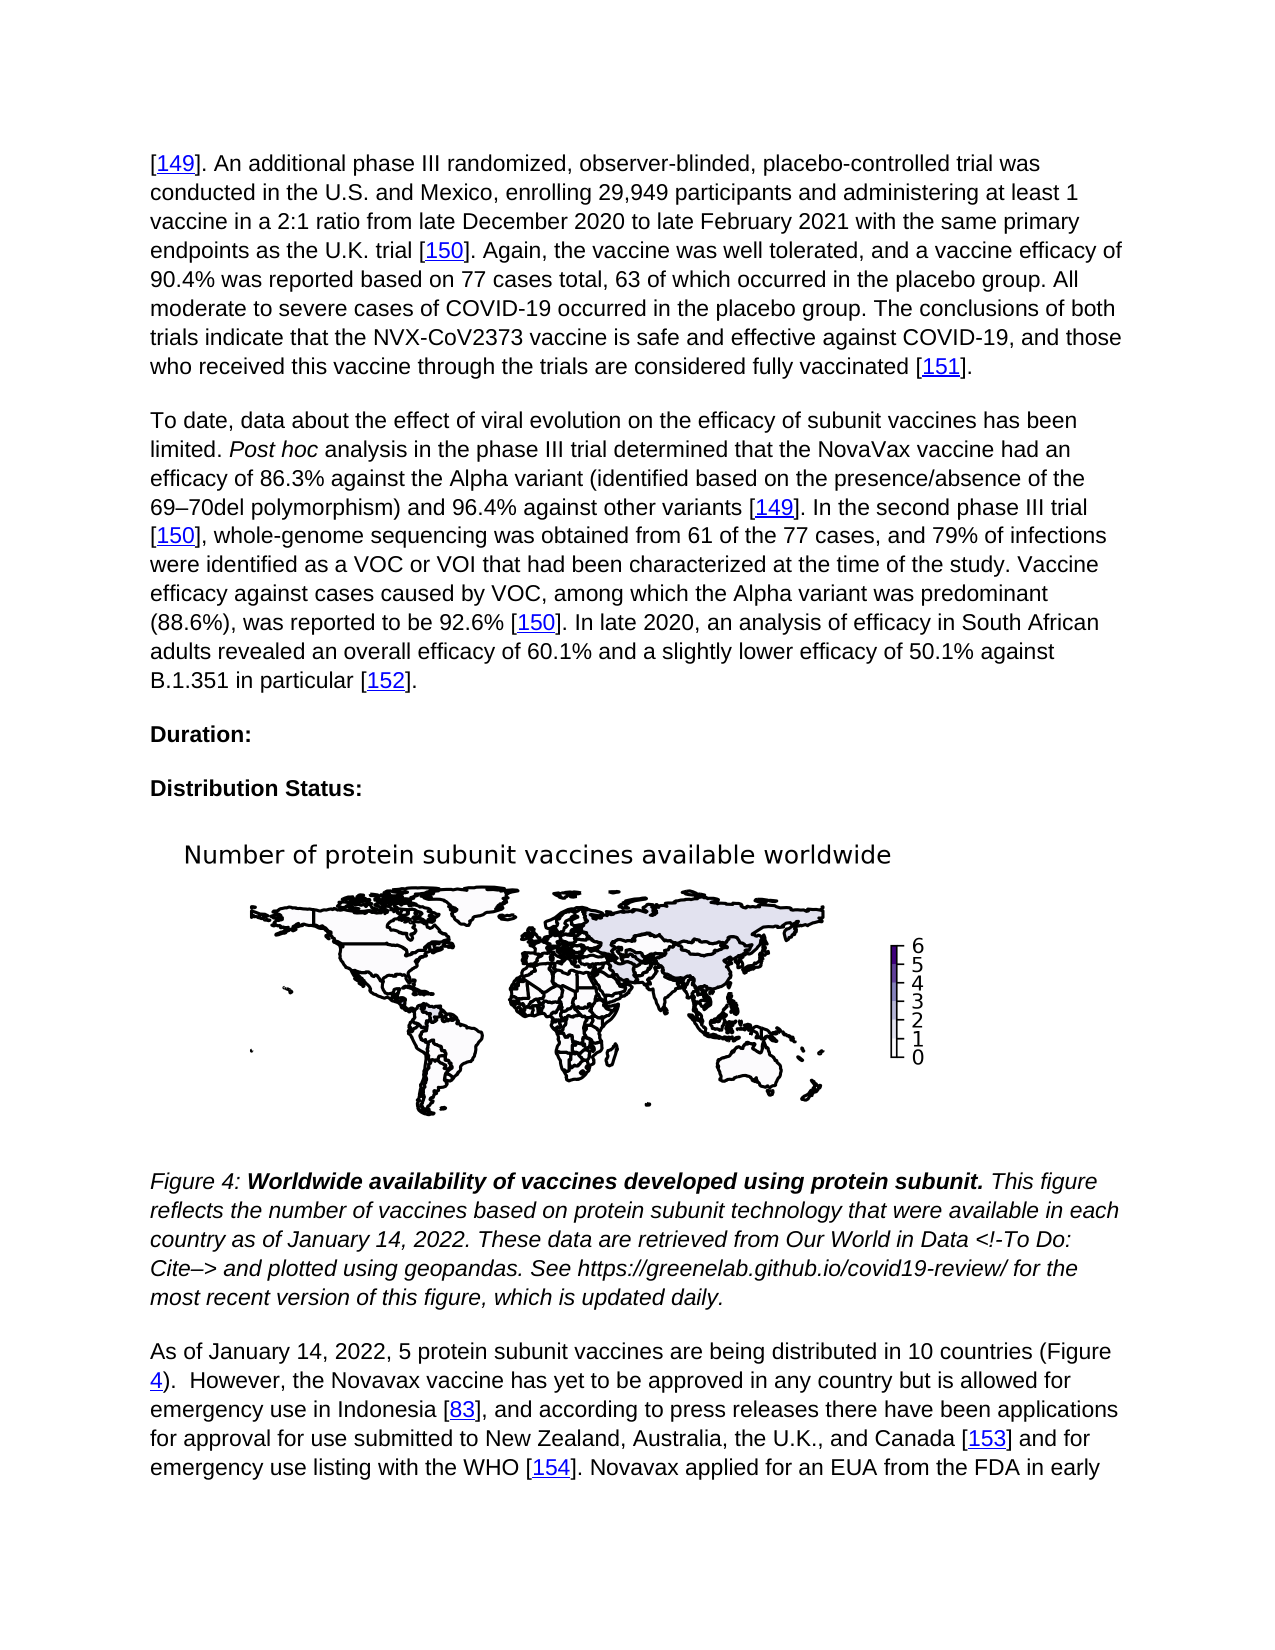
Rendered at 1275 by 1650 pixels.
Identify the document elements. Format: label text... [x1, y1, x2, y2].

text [150, 1338, 1125, 1480]
text To date, data about the effect of viral evolution on the efficacy of subunit vaccines has been limited. Post hoc analysis in the phase III trial determined that the NovaVax vaccine had an efficacy of 86.3% against the Alpha variant (identified based on the presence/absence of the 69–70del polymorphism) and 96.4% against other variants [149]. In the second phase III trial [150], whole-genome sequencing was obtained from 61 of the 77 cases, and 79% of infections were identified as a VOC or VOI that had been characterized at the time of the study. Vaccine efficacy against cases caused by VOC, among which the Alpha variant was predominant (88.6%), was reported to be 92.6% [150]. In late 2020, an analysis of efficacy in South African adults revealed an overall efficacy of 60.1% and a slightly lower efficacy of 50.1% against B.1.351 in particular [152]. [150, 407, 1125, 694]
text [150, 150, 1125, 379]
text Figure 4: Worldwide availability of vaccines developed using protein subunit. This figure reflects the number of vaccines based on protein subunit technology that were available in each country as of January 14, 2022. These data are retrieved from Our World in Data <!-To Do: Cite–> and plotted using geopandas. See https://greenelab.github.io/covid19-review/ for the most recent version of this figure, which is updated daily. [150, 1168, 1125, 1311]
text Distribution Status: [150, 775, 1125, 802]
text Duration: [150, 721, 1125, 748]
picture [168, 829, 939, 1141]
